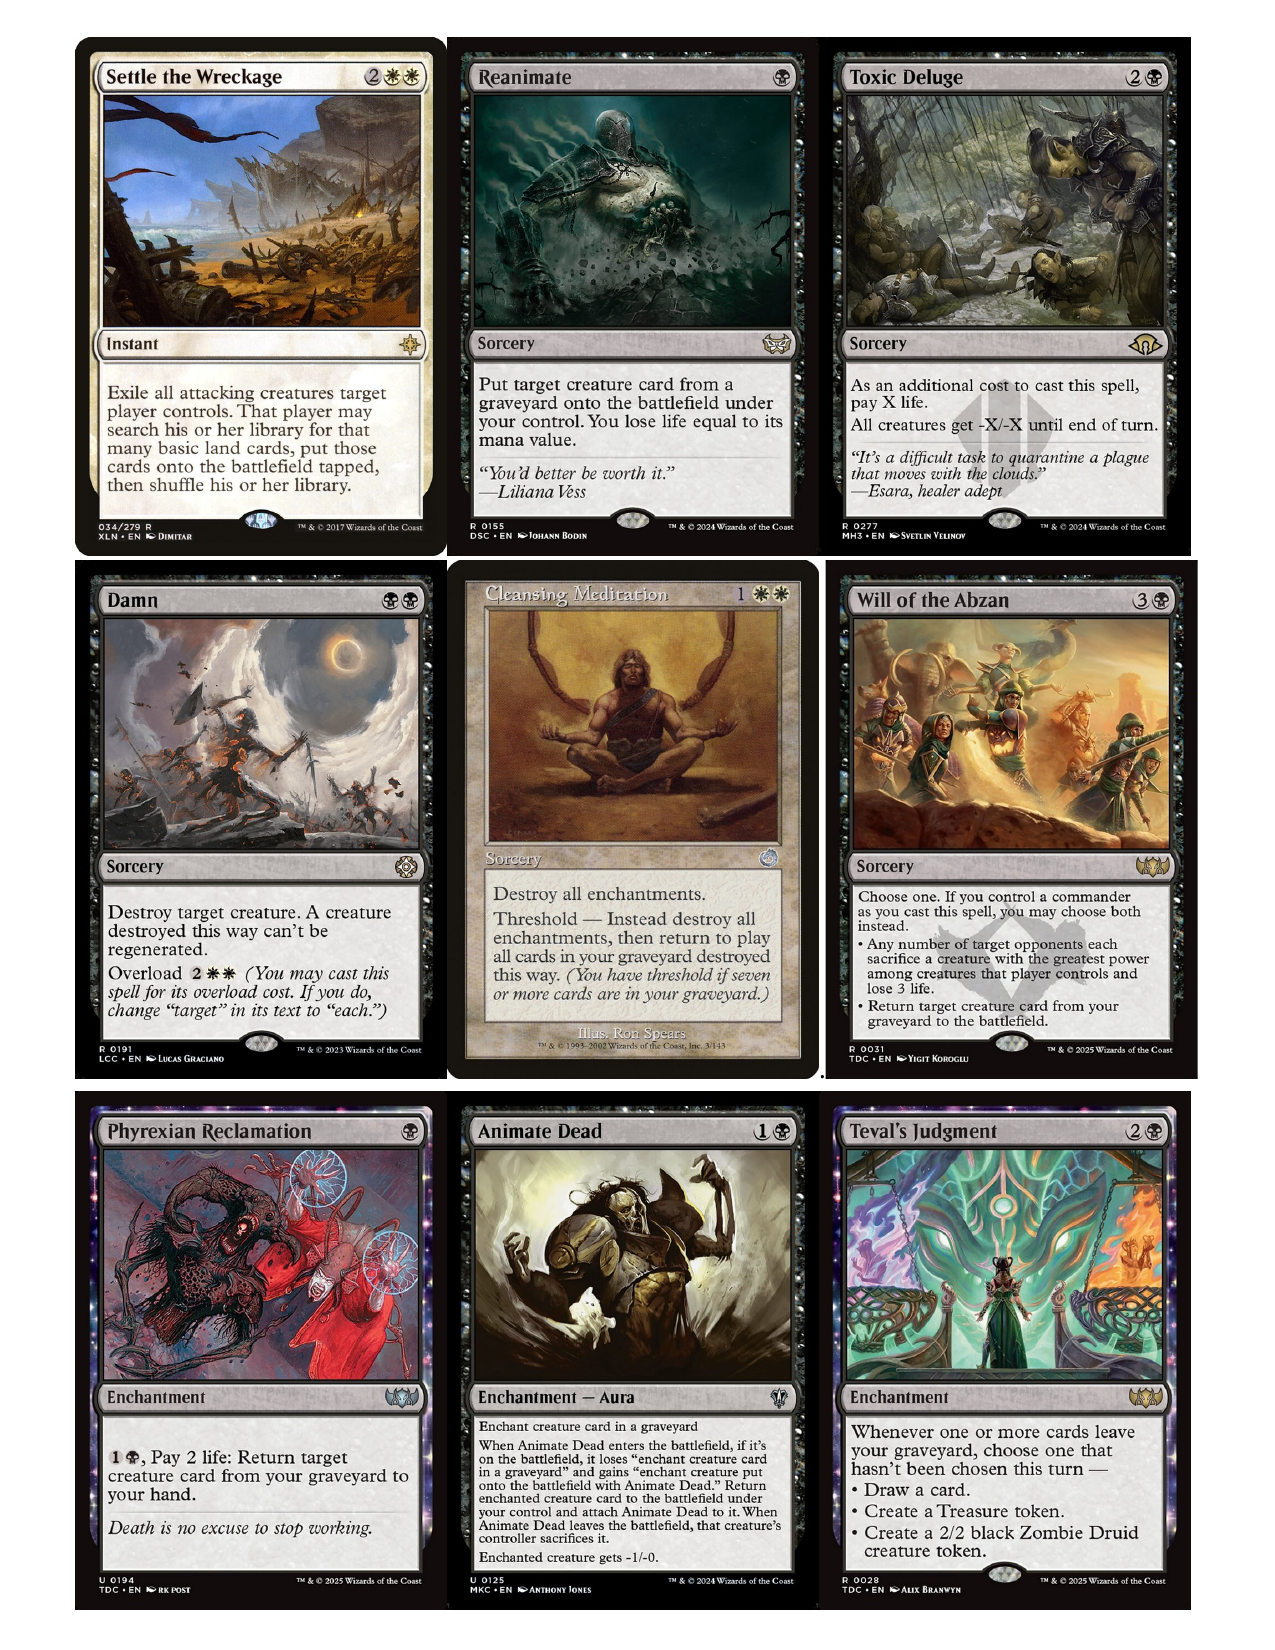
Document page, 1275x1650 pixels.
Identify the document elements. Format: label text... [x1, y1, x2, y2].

picture [75, 37, 1191, 556]
picture [75, 1091, 1191, 1610]
picture [75, 560, 819, 1079]
picture [825, 560, 1198, 1079]
